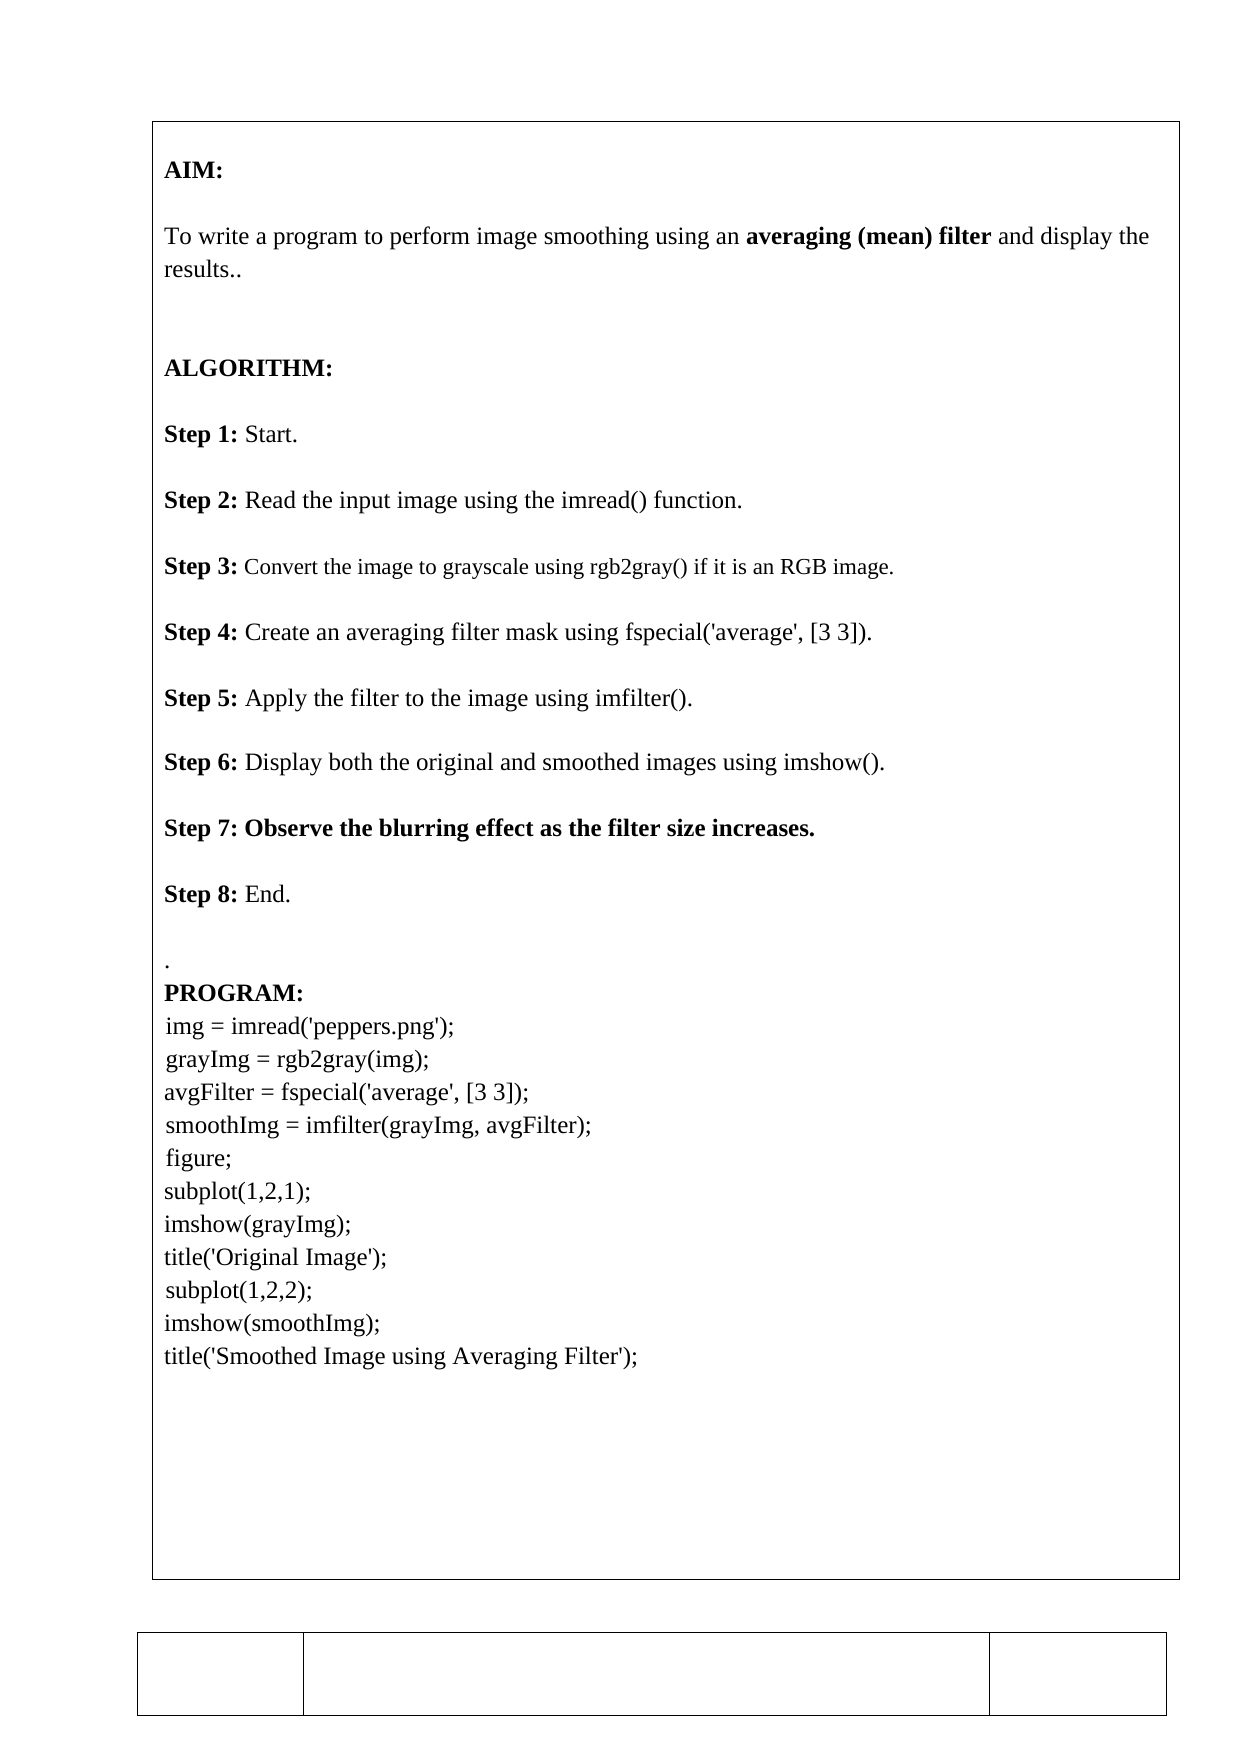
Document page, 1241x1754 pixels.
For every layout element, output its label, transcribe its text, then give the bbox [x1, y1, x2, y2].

table_header [304, 1633, 989, 1715]
table_header [138, 1633, 303, 1715]
table_header [990, 1633, 1166, 1715]
table_cell AIM: To write a program to perform image smoothing using an averaging (mean) filter and display the results.. ALGORITHM: Step 1: Start. Step 2: Read the input image using the imread() function. Step 3: Convert the image to grayscale using rgb2gray() if it is an RGB image. Step 4: Create an averaging filter mask using fspecial('average', [3 3]). Step 5: Apply the filter to the image using imfilter(). Step 6: Display both the original and smoothed images using imshow(). Step 7: Observe the blurring effect as the filter size increases. Step 8: End. . PROGRAM: img = imread('peppers.png'); grayImg = rgb2gray(img); avgFilter = fspecial('average', [3 3]); smoothImg = imfilter(grayImg, avgFilter); figure; subplot(1,2,1); imshow(grayImg); title('Original Image'); subplot(1,2,2); imshow(smoothImg); title('Smoothed Image using Averaging Filter'); [153, 122, 1179, 1578]
